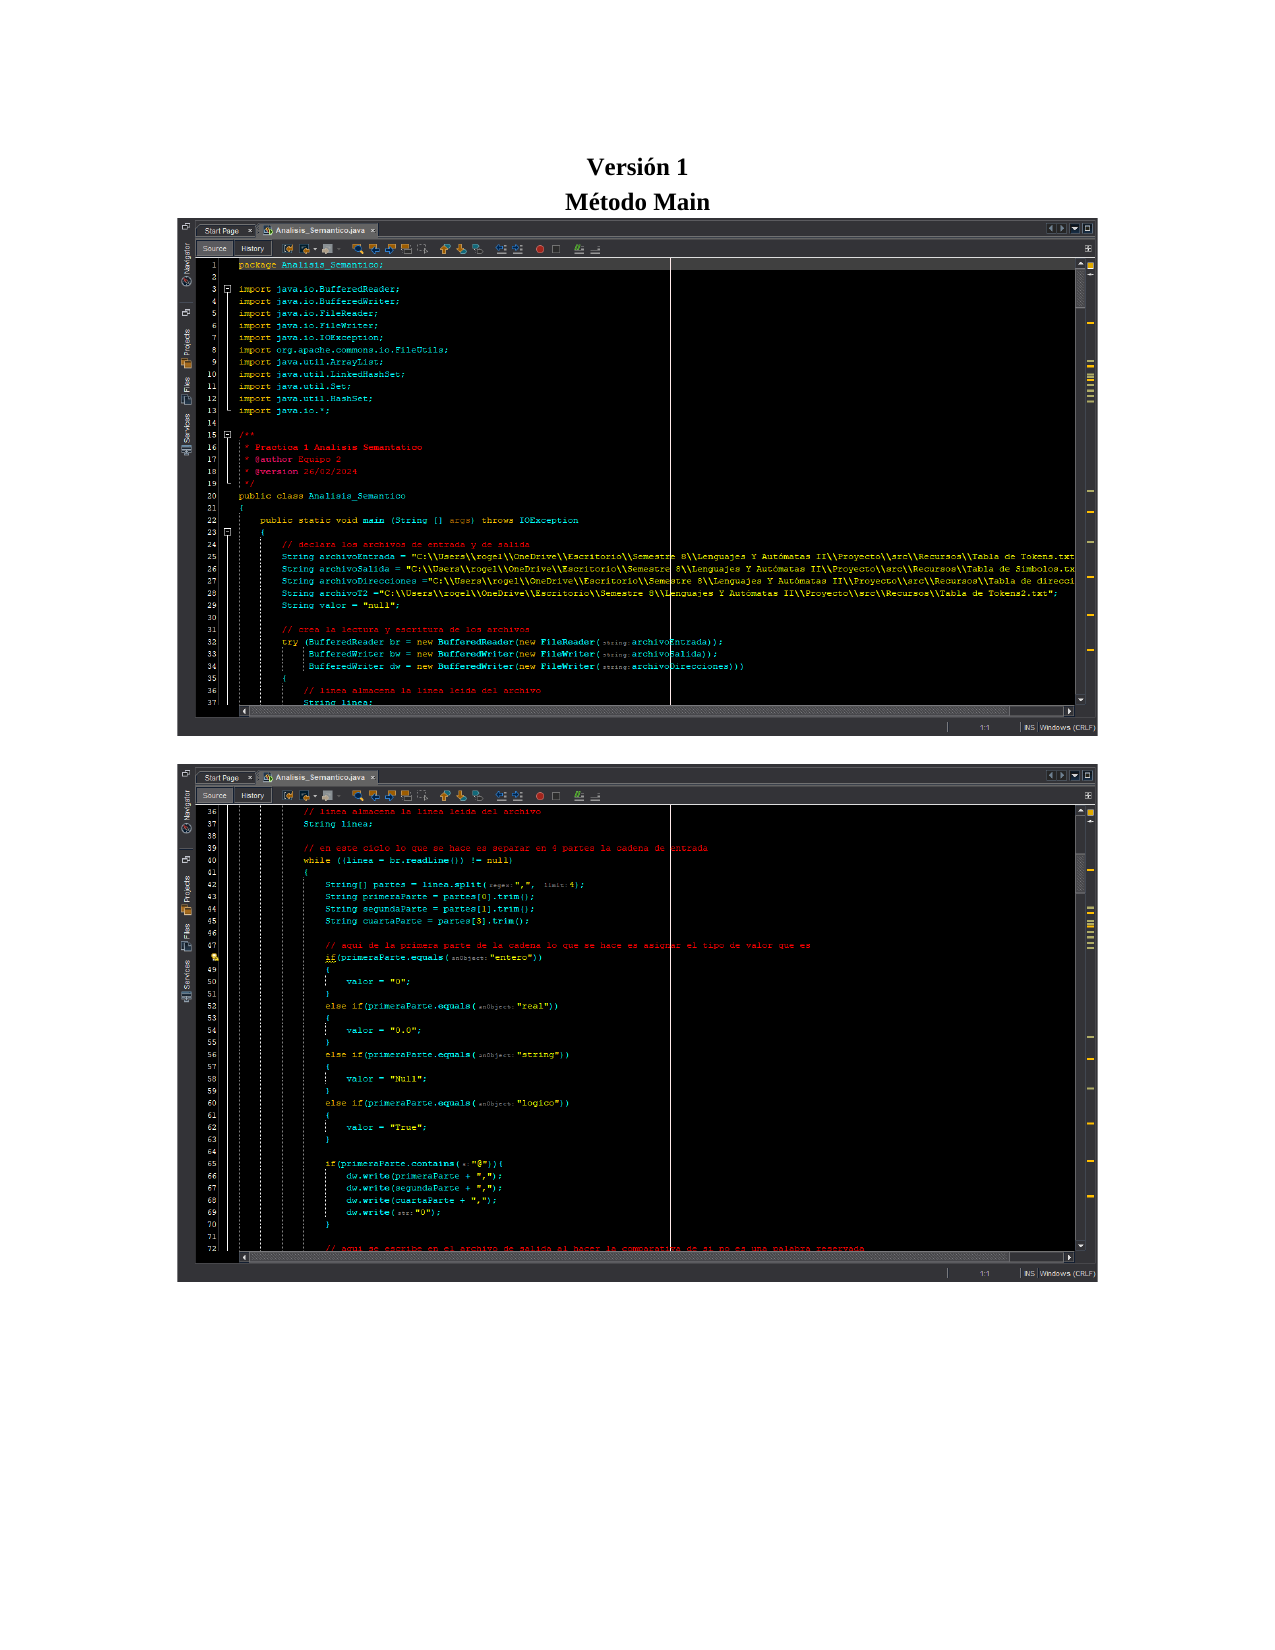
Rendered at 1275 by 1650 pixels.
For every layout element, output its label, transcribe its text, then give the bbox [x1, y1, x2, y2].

picture [177, 764, 1098, 1282]
subtitle Versión 1 [177, 152, 1098, 181]
subtitle Método Main [177, 187, 1098, 216]
picture [177, 218, 1098, 736]
